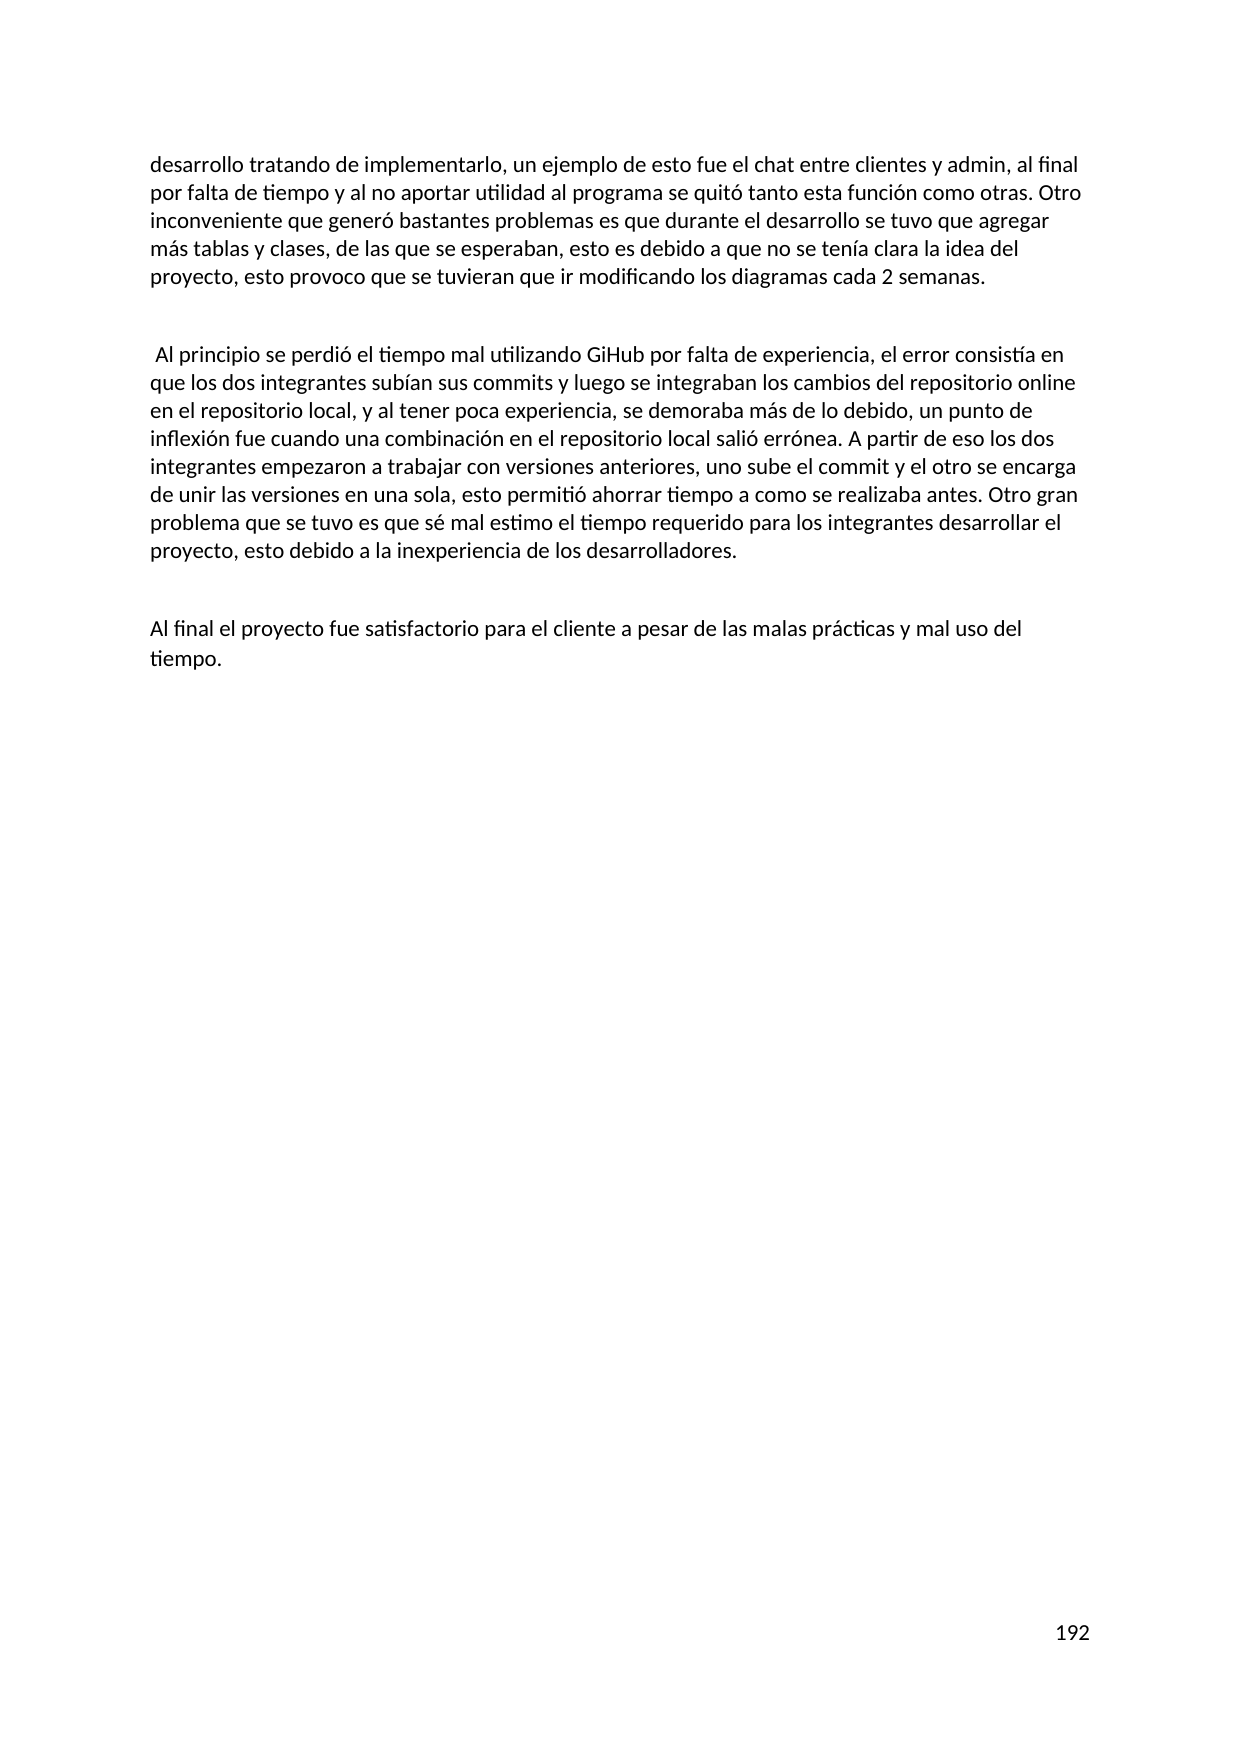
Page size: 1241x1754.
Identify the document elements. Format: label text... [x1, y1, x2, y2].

text Al principio se perdió el tiempo mal utilizando GiHub por falta de experiencia, el error consistía en que los dos integrantes subían sus commits y luego se integraban los cambios del repositorio online en el repositorio local, y al tener poca experiencia, se demoraba más de lo debido, un punto de inflexión fue cuando una combinación en el repositorio local salió errónea. A partir de eso los dos integrantes empezaron a trabajar con versiones anteriores, uno sube el commit y el otro se encarga de unir las versiones en una sola, esto permitió ahorrar tiempo a como se realizaba antes. Otro gran problema que se tuvo es que sé mal estimo el tiempo requerido para los integrantes desarrollar el proyecto, esto debido a la inexperiencia de los desarrolladores. [150, 340, 1090, 564]
text Al final el proyecto fue satisfactorio para el cliente a pesar de las malas prácticas y mal uso del tiempo. [150, 614, 1090, 672]
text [150, 150, 1090, 290]
